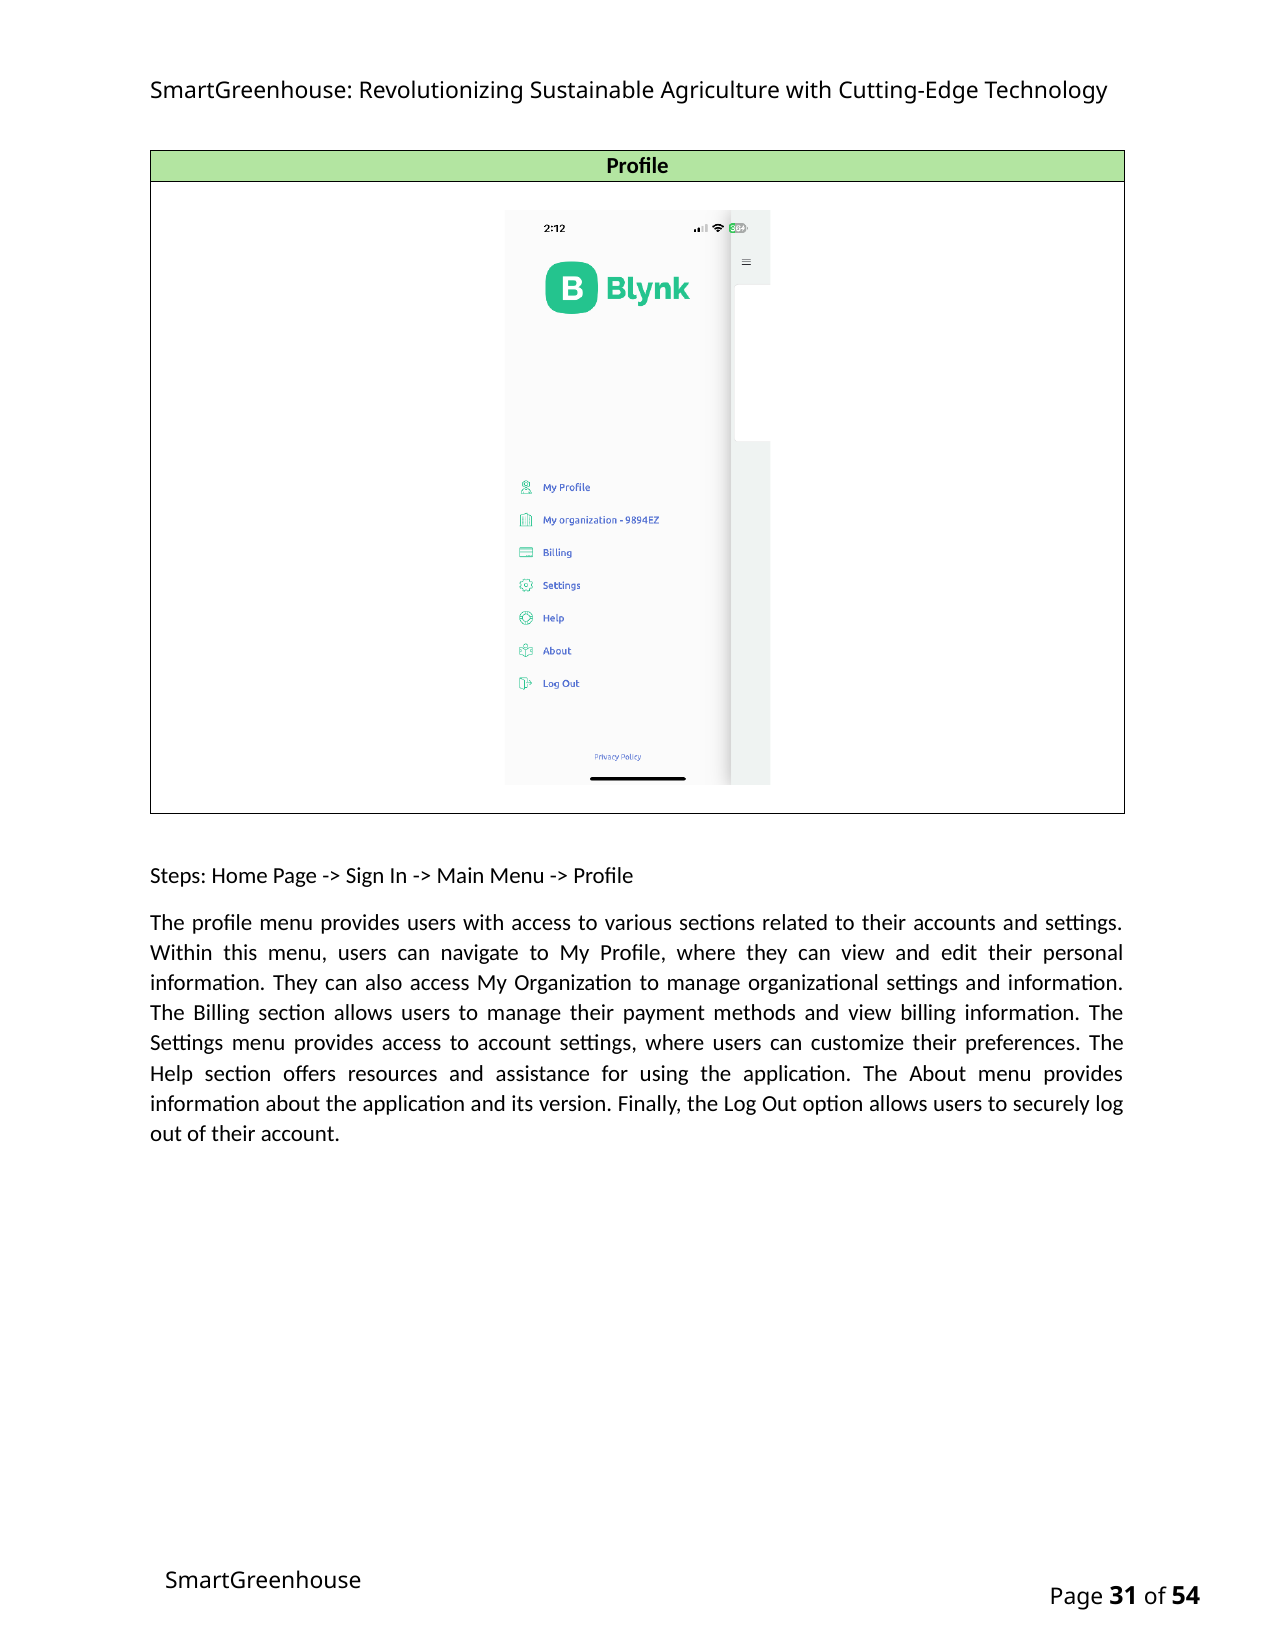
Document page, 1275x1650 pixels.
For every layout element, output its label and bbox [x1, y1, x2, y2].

picture [504, 210, 771, 785]
